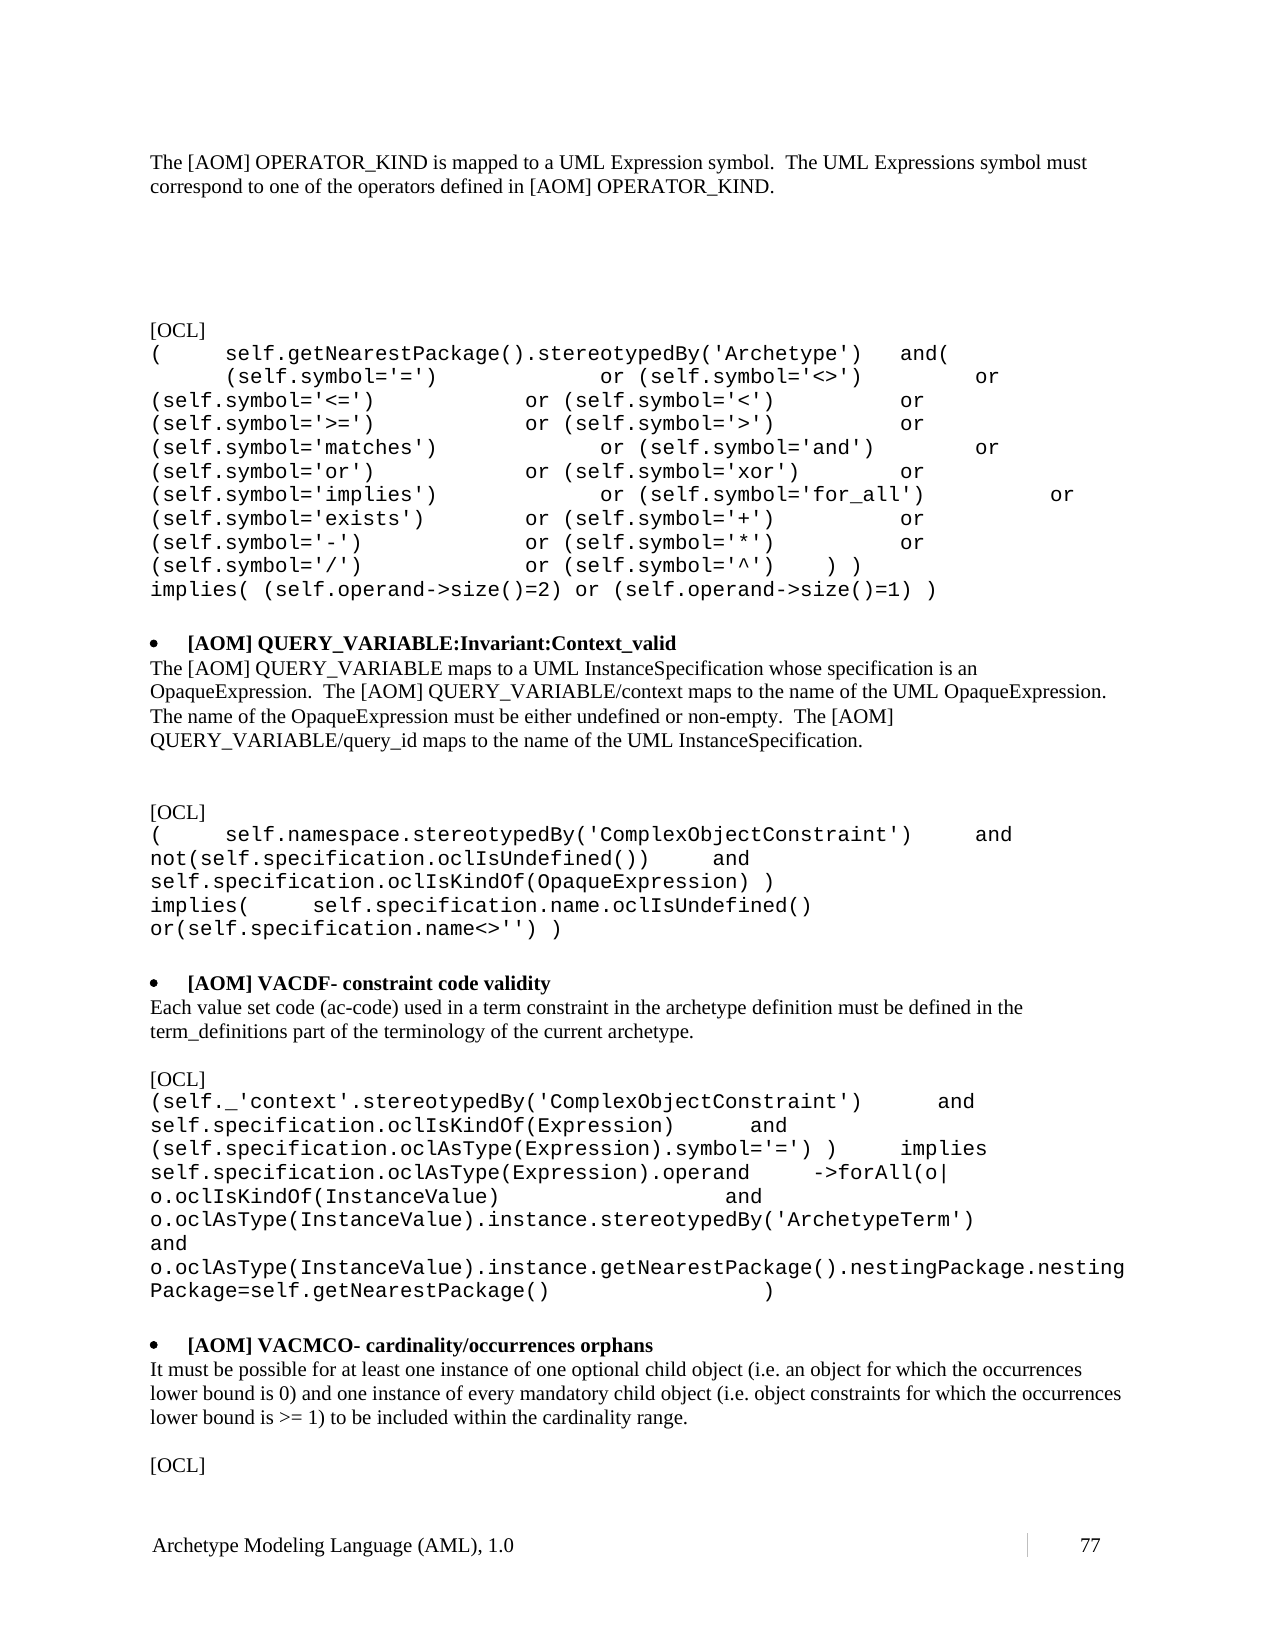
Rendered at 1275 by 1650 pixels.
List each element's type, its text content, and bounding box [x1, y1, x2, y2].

text ( self.getNearestPackage().stereotypedBy('Archetype') and( (self.symbol='=') or (self.symbol='<>') or (self.symbol='<=') or (self.symbol='<') or (self.symbol='>=') or (self.symbol='>') or (self.symbol='matches') or (self.symbol='and') or (self.symbol='or') or (self.symbol='xor') or (self.symbol='implies') or (self.symbol='for_all') or (self.symbol='exists') or (self.symbol='+') or (self.symbol='-') or (self.symbol='*') or (self.symbol='/') or (self.symbol='^') ) ) implies( (self.operand->size()=2) or (self.operand->size()=1) ) [150, 342, 1125, 603]
text The [AOM] QUERY_VARIABLE maps to a UML InstanceSpecification whose specification is an OpaqueExpression. The [AOM] QUERY_VARIABLE/context maps to the name of the UML OpaqueExpression. The name of the OpaqueExpression must be either undefined or non-empty. The [AOM] QUERY_VARIABLE/query_id maps to the name of the UML InstanceSpecification. [150, 655, 1125, 752]
text [OCL] [150, 1067, 1125, 1091]
text It must be possible for at least one instance of one optional child object (i.e. an object for which the occurrences lower bound is 0) and one instance of every mandatory child object (i.e. object constraints for which the occurrences lower bound is >= 1) to be included within the cardinality range. [150, 1357, 1125, 1429]
text [OCL] [150, 800, 1125, 824]
text Each value set code (ac-code) used in a term constraint in the archetype definition must be defined in the term_definitions part of the terminology of the current archetype. [150, 995, 1125, 1043]
text (self._'context'.stereotypedBy('ComplexObjectConstraint') and self.specification.oclIsKindOf(Expression) and (self.specification.oclAsType(Expression).symbol='=') ) implies self.specification.oclAsType(Expression).operand ->forAll(o|o.oclIsKindOf(InstanceValue) and o.oclAsType(InstanceValue).instance.stereotypedBy('ArchetypeTerm') and o.oclAsType(InstanceValue).instance.getNearestPackage().nestingPackage.nestingPackage=self.getNearestPackage() ) [150, 1091, 1125, 1304]
text [OCL] [150, 1453, 1125, 1477]
list [AOM] VACDF- constraint code validity [150, 971, 1125, 995]
text The [AOM] OPERATOR_KIND is mapped to a UML Expression symbol. The UML Expressions symbol must correspond to one of the operators defined in [AOM] OPERATOR_KIND. [150, 150, 1125, 198]
list [AOM] QUERY_VARIABLE:Invariant:Context_valid [150, 631, 1125, 655]
list [AOM] VACMCO- cardinality/occurrences orphans [150, 1333, 1125, 1357]
text [OCL] [150, 318, 1125, 342]
text ( self.namespace.stereotypedBy('ComplexObjectConstraint') and not(self.specification.oclIsUndefined()) and self.specification.oclIsKindOf(OpaqueExpression) ) implies( self.specification.name.oclIsUndefined() or(self.specification.name<>'') ) [150, 824, 1125, 942]
